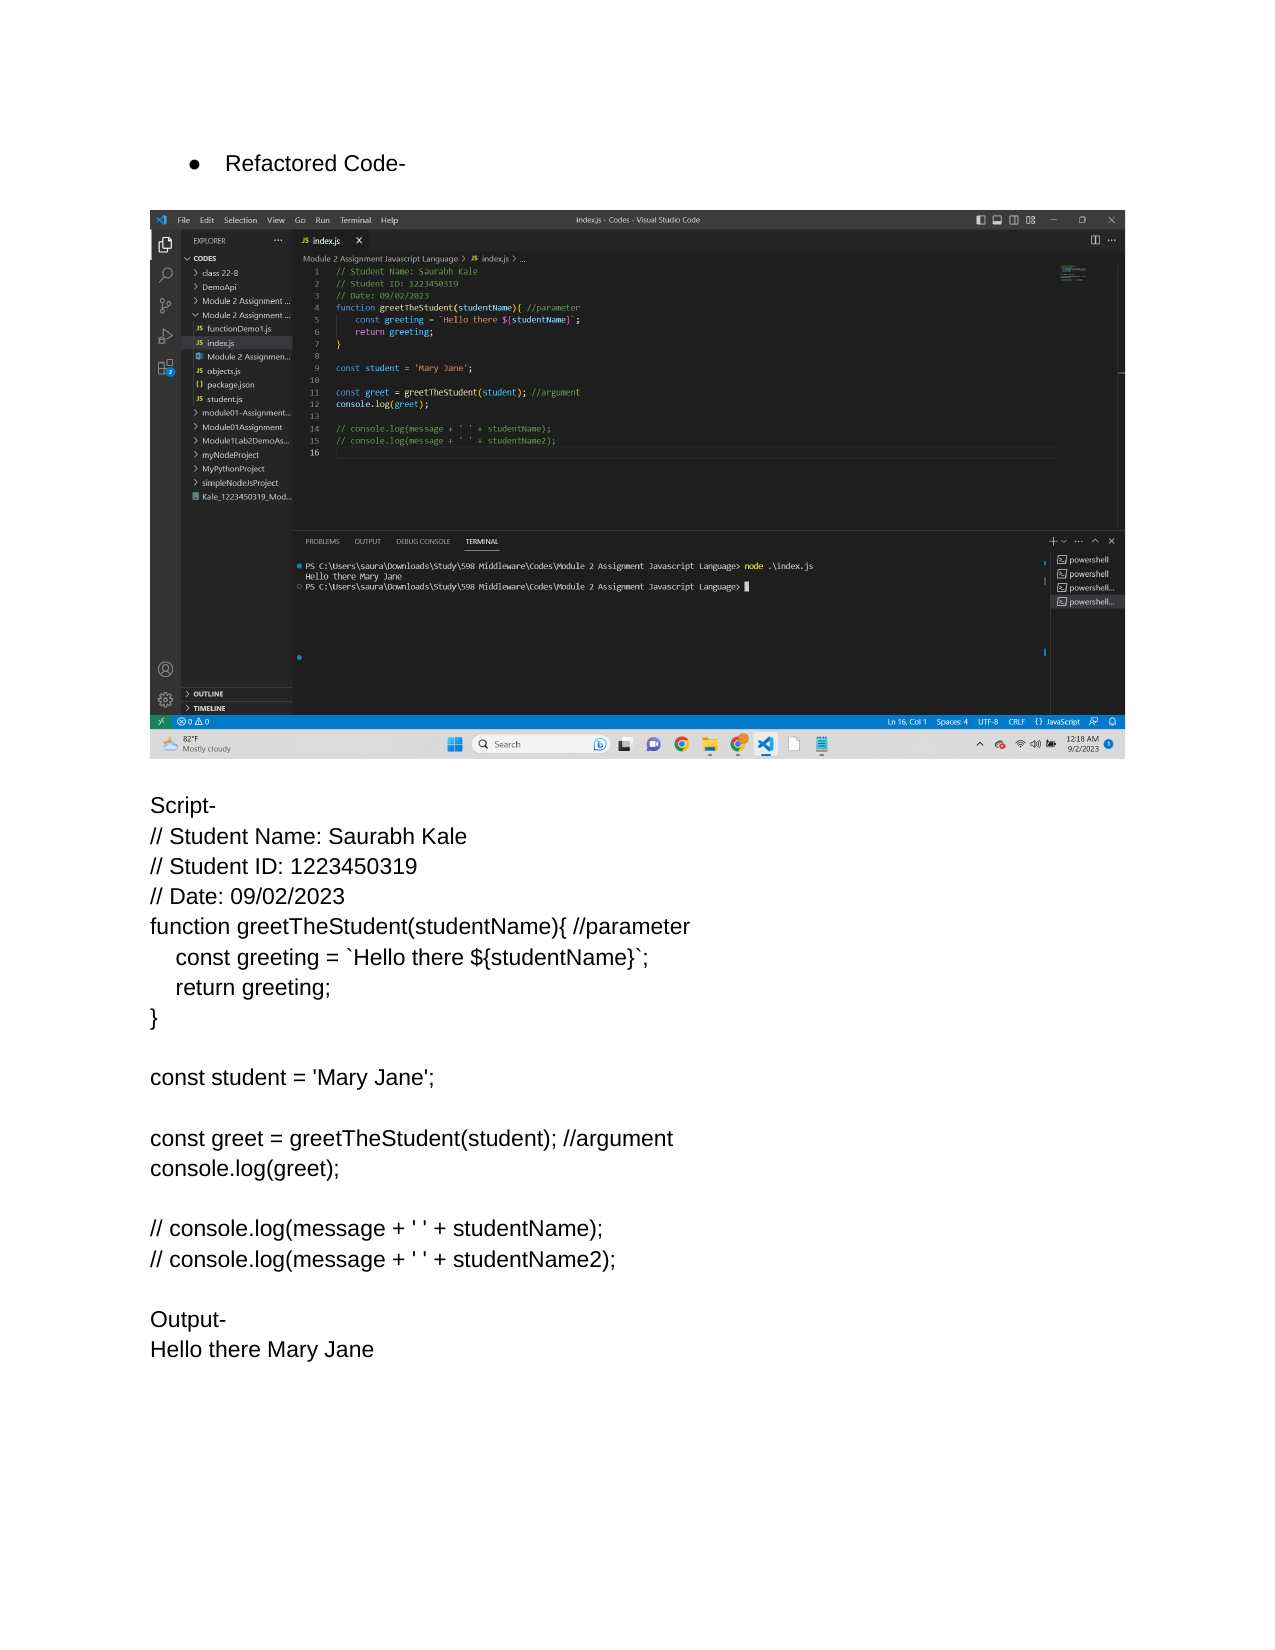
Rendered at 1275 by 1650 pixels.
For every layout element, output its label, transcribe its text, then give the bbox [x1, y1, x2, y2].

text } [150, 1004, 1125, 1030]
text const greet = greetTheStudent(student); //argument [150, 1125, 1125, 1151]
text const student = 'Mary Jane'; [150, 1064, 1125, 1091]
text Output- Hello there Mary Jane [150, 1306, 1125, 1362]
picture [150, 210, 1125, 759]
text const greeting = `Hello there ${studentName}`; [150, 943, 1125, 970]
text // console.log(message + ' ' + studentName2); [150, 1246, 1125, 1272]
list Refactored Code- [187, 150, 1125, 176]
text // Student ID: 1223450319 [150, 853, 1125, 879]
text Script- // Student Name: Saurabh Kale [150, 792, 1125, 849]
text return greeting; [150, 974, 1125, 1000]
text console.log(greet); [150, 1155, 1125, 1181]
text // Date: 09/02/2023 function greetTheStudent(studentName){ //parameter [150, 883, 1125, 939]
text // console.log(message + ' ' + studentName); [150, 1215, 1125, 1242]
